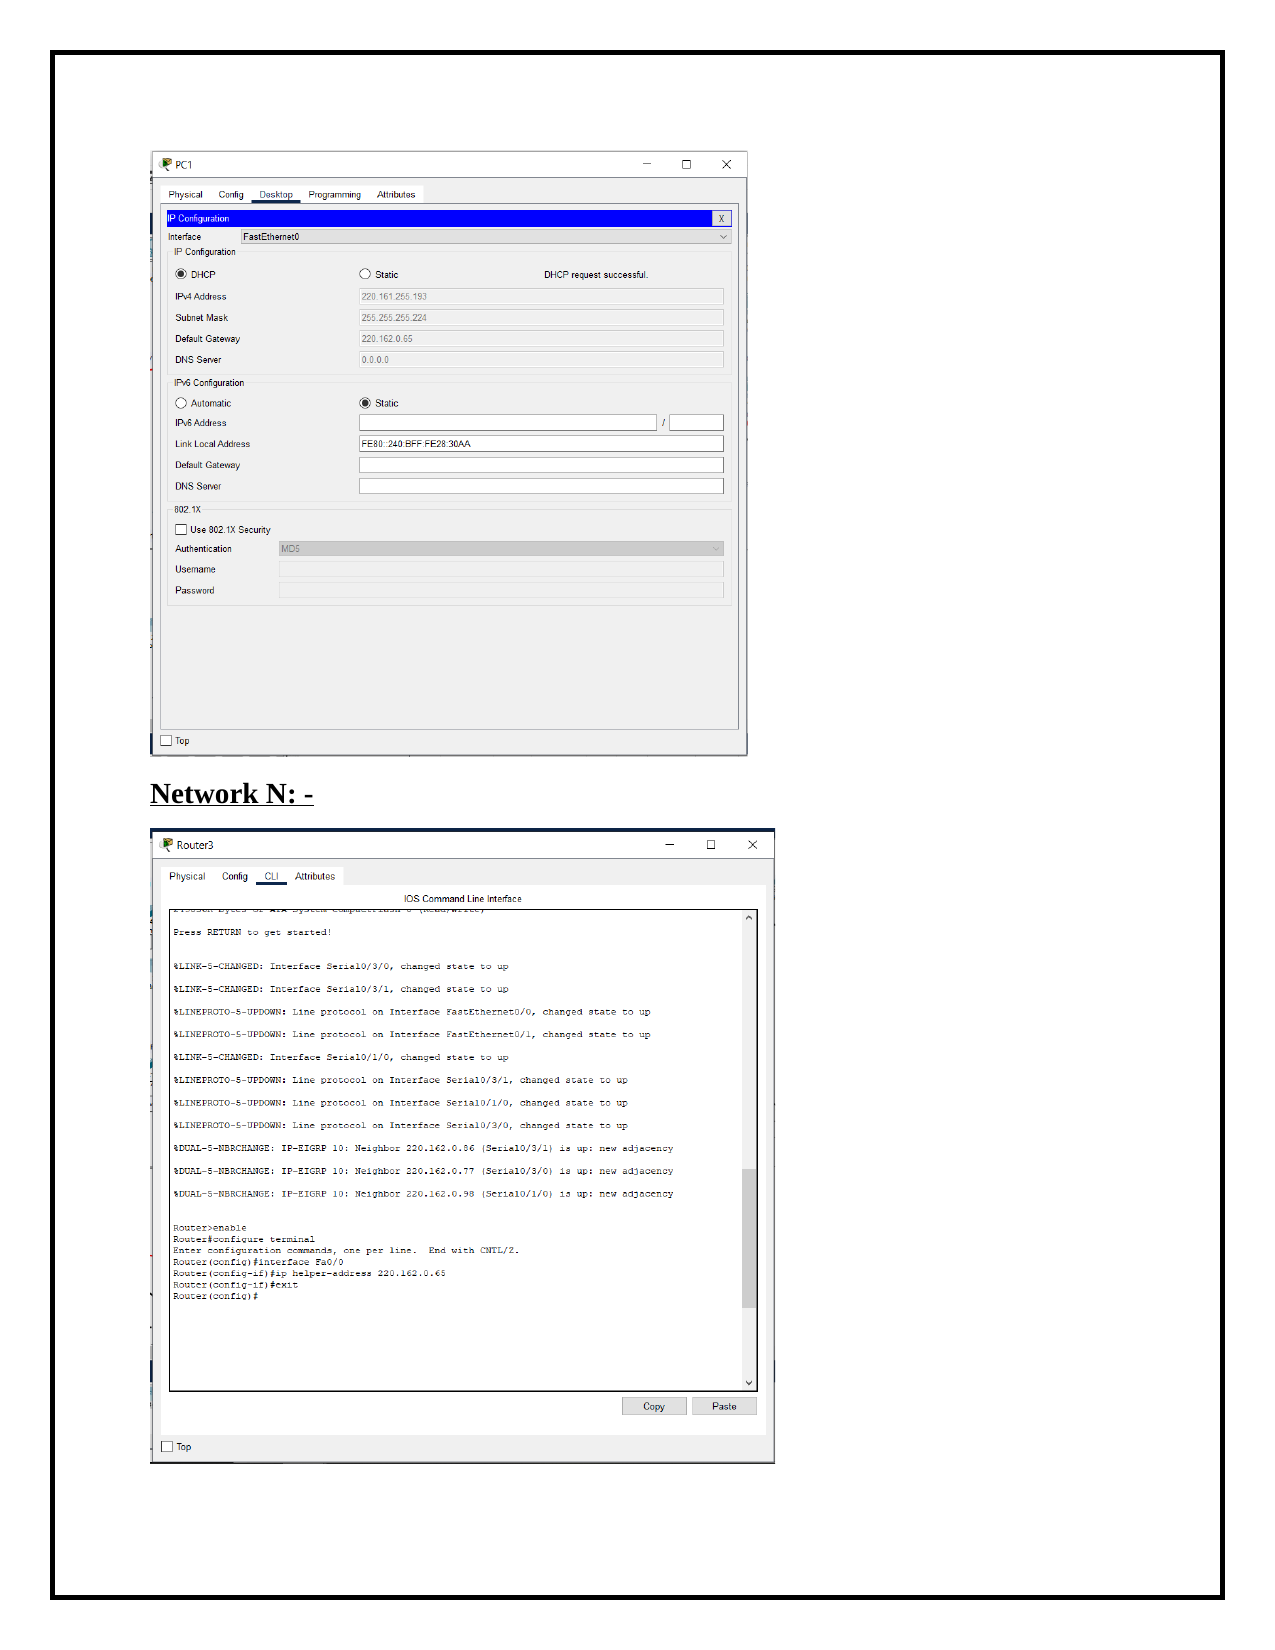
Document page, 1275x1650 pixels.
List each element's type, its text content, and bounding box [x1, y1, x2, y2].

picture [150, 150, 748, 757]
picture [150, 828, 775, 1464]
text Network N: - [150, 776, 1125, 809]
